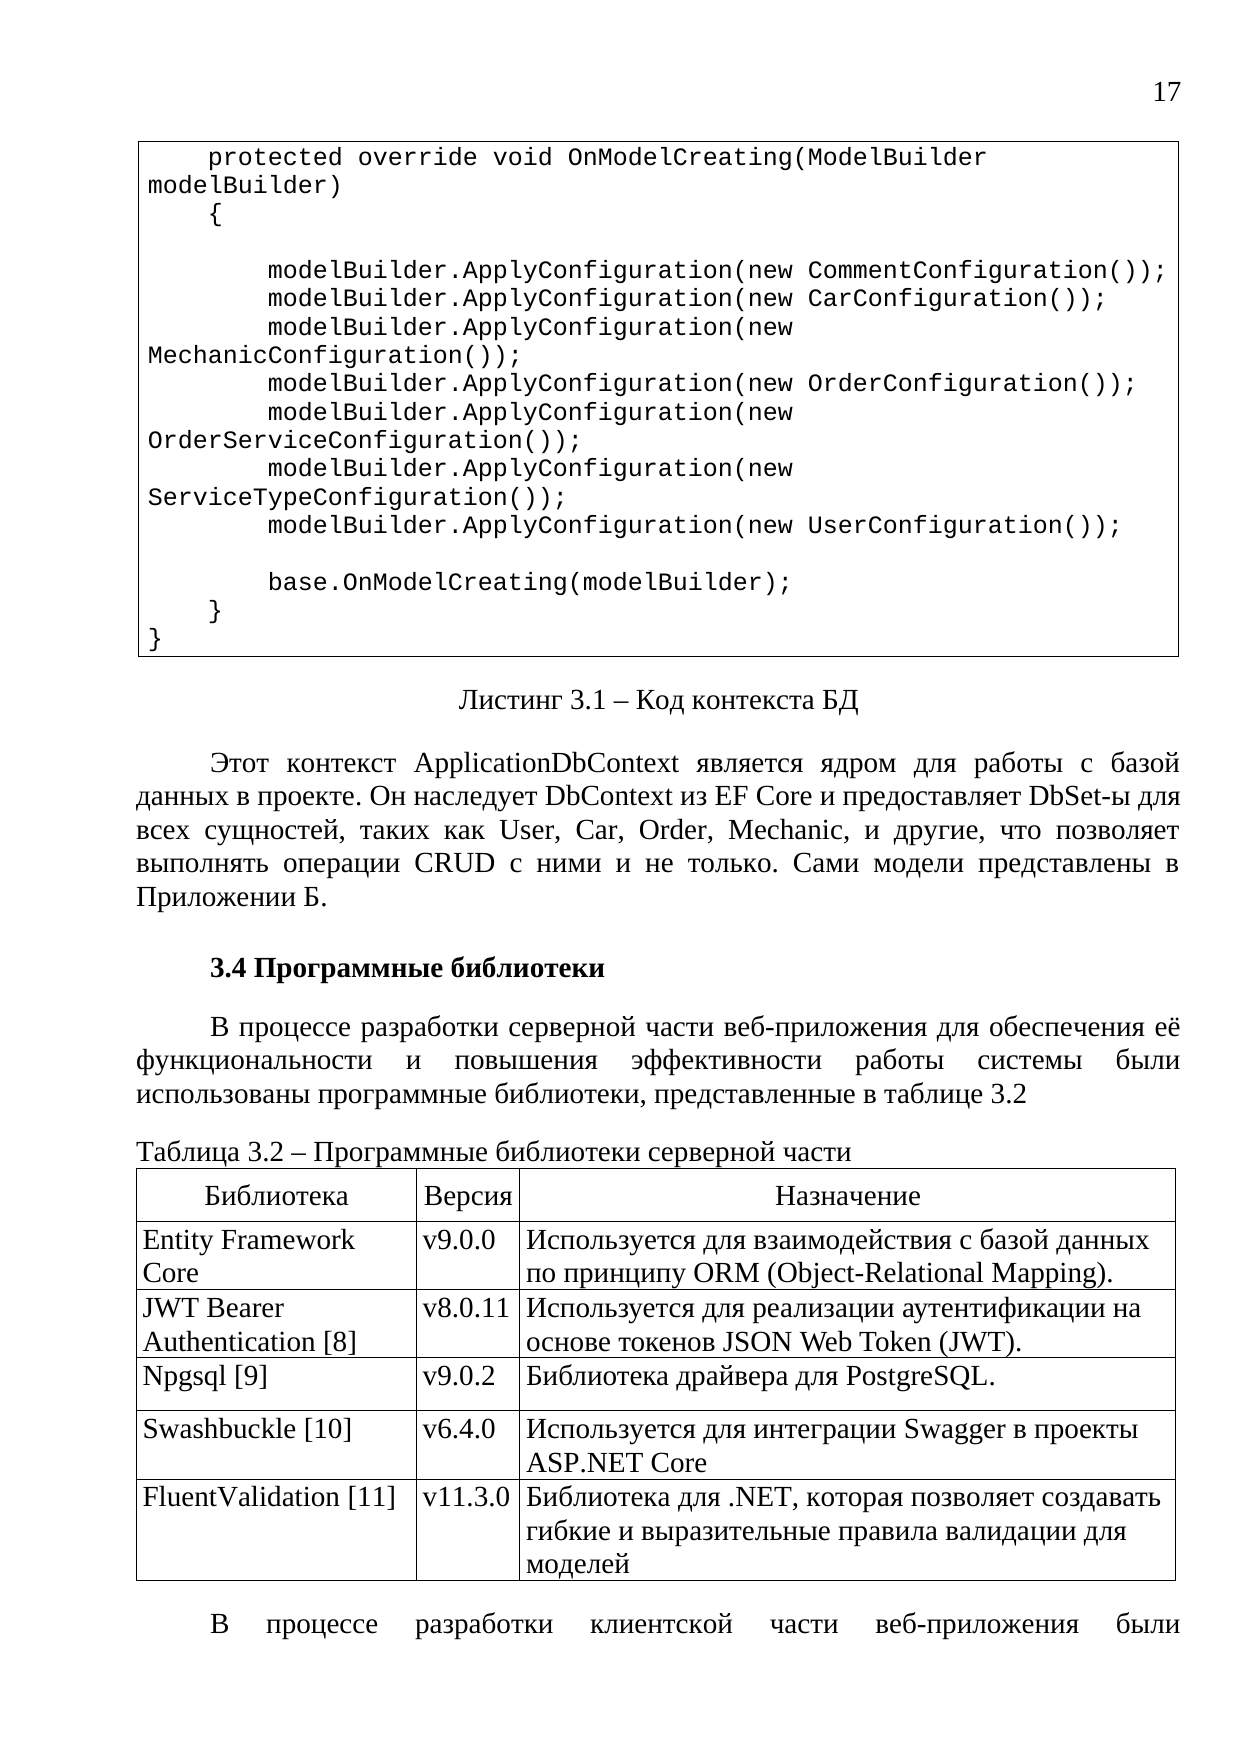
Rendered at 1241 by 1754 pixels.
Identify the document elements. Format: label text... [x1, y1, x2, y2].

subtitle Программные библиотеки [136, 950, 1181, 984]
table_cell v8.0.11 [417, 1290, 519, 1357]
text { [139, 198, 1178, 229]
text base.OnModelCreating(modelBuilder); [139, 566, 1178, 594]
table_header Назначение [520, 1169, 1175, 1221]
table_cell Используется для взаимодействия с базой данных по принципу ORM (Object-Relational Mapping). [520, 1222, 1175, 1289]
text modelBuilder.ApplyConfiguration(new OrderConfiguration()); [139, 368, 1178, 396]
table_header Библиотека [137, 1169, 416, 1221]
text modelBuilder.ApplyConfiguration(new CarConfiguration()); [139, 283, 1178, 311]
table_cell FluentValidation [11] [137, 1480, 416, 1580]
table_cell Swashbuckle [10] [137, 1411, 416, 1478]
table_cell v9.0.0 [417, 1222, 519, 1289]
table_cell v9.0.2 [417, 1358, 519, 1410]
table_cell Npgsql [9] [137, 1358, 416, 1410]
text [136, 1606, 1181, 1640]
text Таблица 3.2 – Программные библиотеки серверной части [136, 1134, 1181, 1168]
text modelBuilder.ApplyConfiguration(new UserConfiguration()); [139, 509, 1178, 541]
table_cell Библиотека для .NET, которая позволяет создавать гибкие и выразительные правила валидации для моделей [520, 1480, 1175, 1580]
text В процессе разработки серверной части веб-приложения для обеспечения её функциональности и повышения эффективности работы системы были использованы программные библиотеки, представленные в таблице 3.2 [136, 1009, 1181, 1109]
table_cell v6.4.0 [417, 1411, 519, 1478]
text } [139, 594, 1178, 623]
text modelBuilder.ApplyConfiguration(new CommentConfiguration()); [139, 254, 1178, 283]
table_cell Entity Framework Core [137, 1222, 416, 1289]
text modelBuilder.ApplyConfiguration(new MechanicConfiguration()); [139, 311, 1178, 368]
text Этот контекст ApplicationDbContext является ядром для работы с базой данных в проекте. Он наследует DbContext из EF Core и предоставляет DbSet-ы для всех сущностей, таких как User, Car, Order, Mechanic, и другие, что позволяет выполнять операции CRUD с ними и не только. Сами модели представлены в Приложении Б. [136, 745, 1181, 913]
text modelBuilder.ApplyConfiguration(new OrderServiceConfiguration()); [139, 396, 1178, 453]
table_cell JWT Bearer Authentication [8] [137, 1290, 416, 1357]
text Листинг 3.1 – Код контекста БД [136, 682, 1181, 716]
text modelBuilder.ApplyConfiguration(new ServiceTypeConfiguration()); [139, 453, 1178, 509]
table_cell Используется для интеграции Swagger в проекты ASP.NET Core [520, 1411, 1175, 1478]
table_cell Используется для реализации аутентификации на основе токенов JSON Web Token (JWT). [520, 1290, 1175, 1357]
table_cell Библиотека драйвера для PostgreSQL. [520, 1358, 1175, 1410]
table_cell v11.3.0 [417, 1480, 519, 1580]
table_header Версия [417, 1169, 519, 1221]
text protected override void OnModelCreating(ModelBuilder modelBuilder) [139, 142, 1178, 198]
text } [139, 623, 1178, 656]
